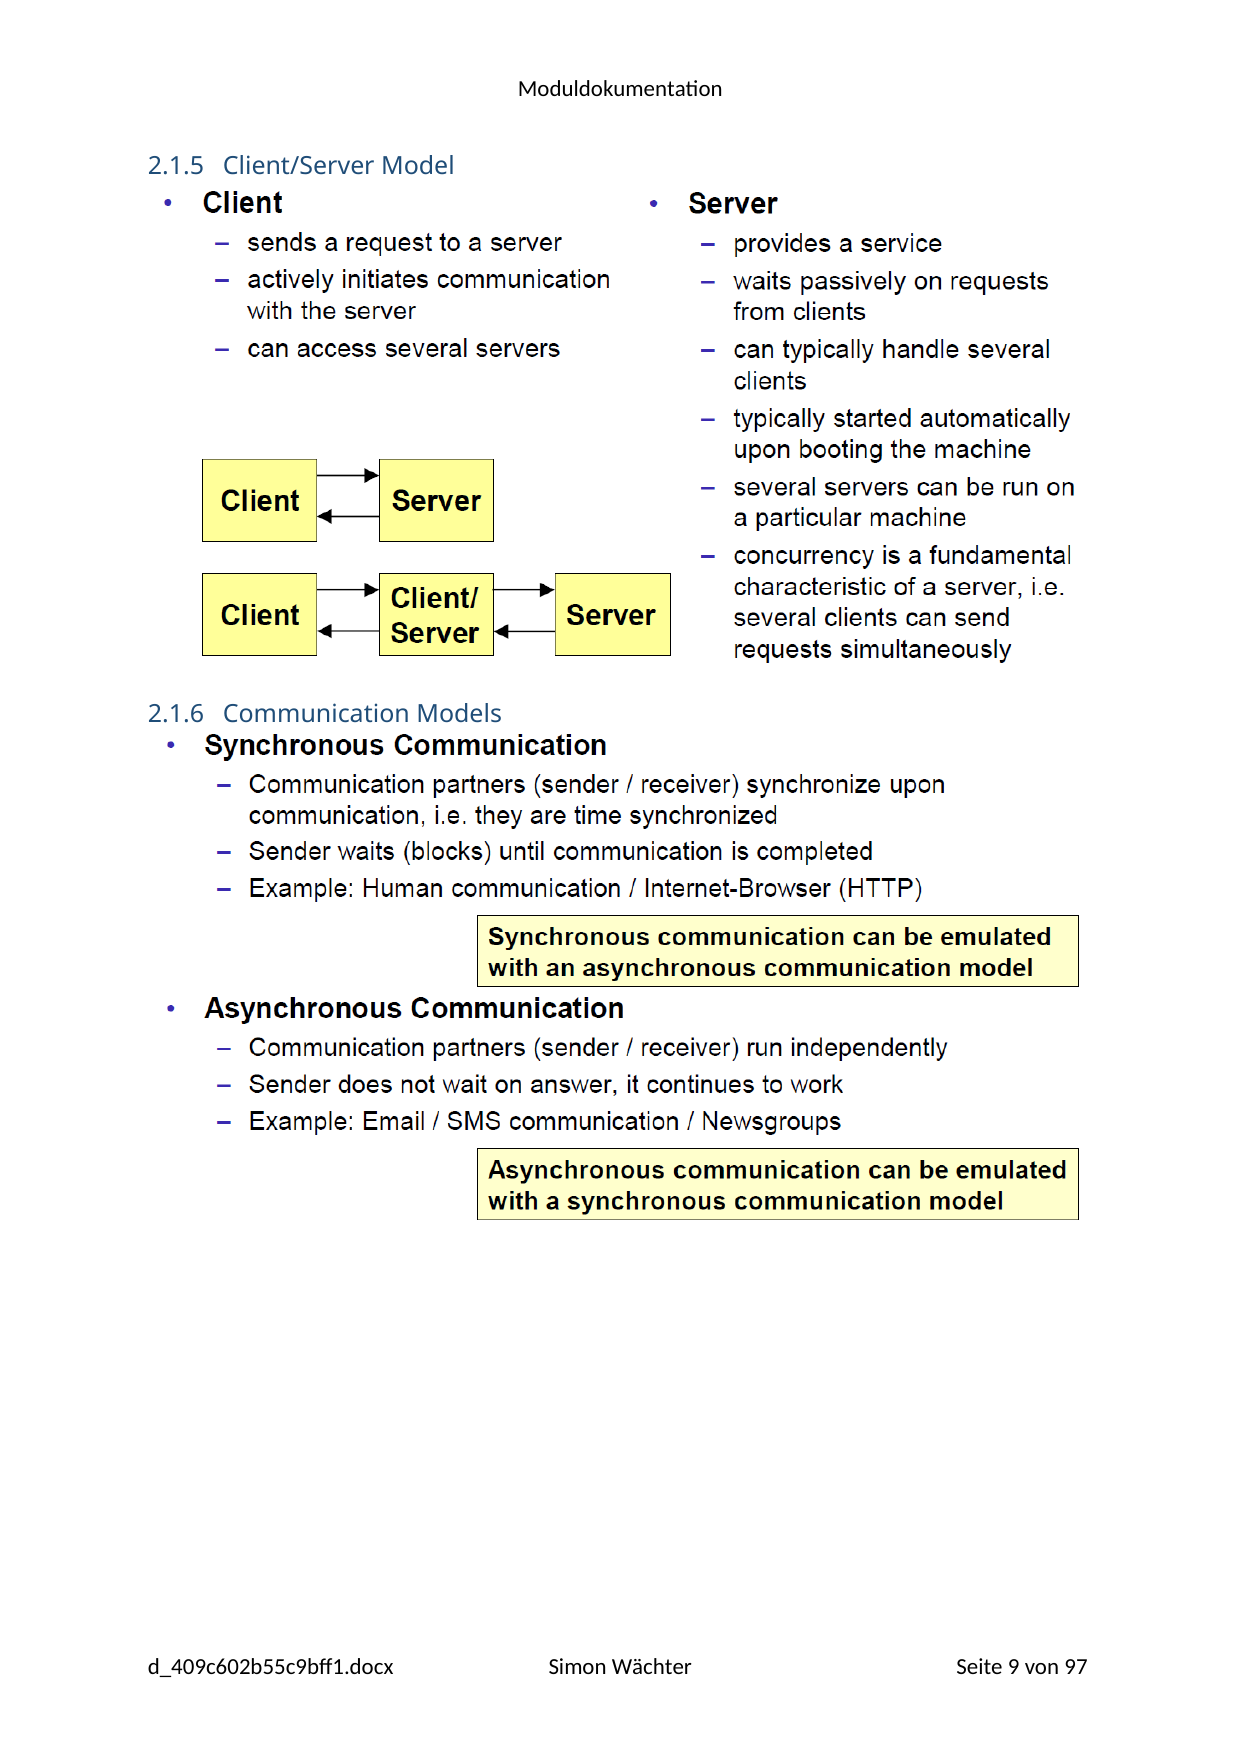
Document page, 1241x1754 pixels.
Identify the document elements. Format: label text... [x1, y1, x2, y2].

subtitle Communication Models [148, 695, 1093, 729]
picture [147, 184, 1093, 677]
picture [147, 732, 1093, 1230]
subtitle Client/Server Model [148, 148, 1093, 182]
